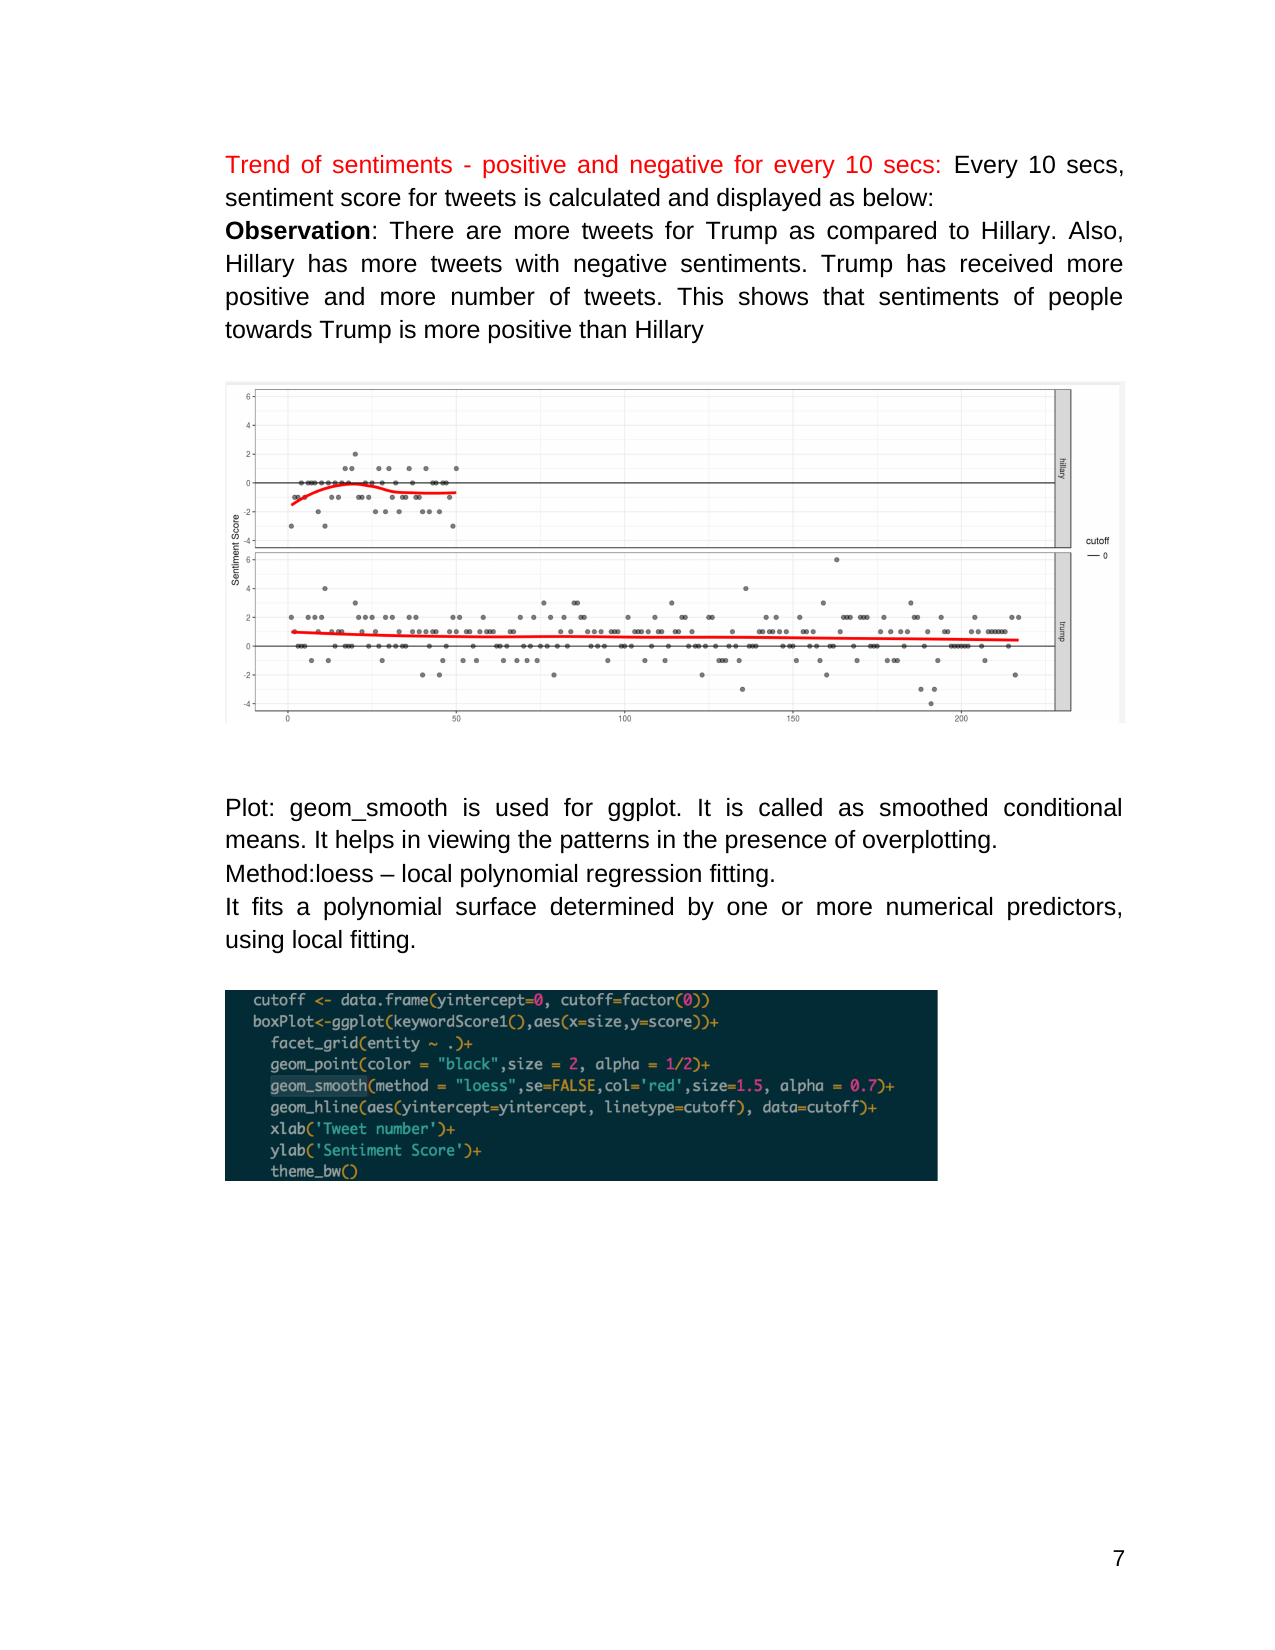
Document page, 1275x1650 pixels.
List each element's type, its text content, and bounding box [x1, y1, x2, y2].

picture [755, 1080, 762, 1091]
picture [412, 1019, 432, 1030]
picture [596, 1061, 603, 1069]
text Method:loess – local polynomial regression fitting. [225, 858, 1125, 887]
text It fits a polynomial surface determined by one or more numerical predictors, using local fitting. [225, 892, 1125, 953]
picture [334, 1040, 340, 1048]
picture [878, 1082, 884, 1093]
picture [272, 1016, 287, 1026]
picture [360, 1037, 365, 1050]
picture [887, 1083, 893, 1091]
picture [333, 1126, 348, 1134]
picture [491, 1018, 498, 1025]
picture [386, 1058, 392, 1069]
picture [404, 1079, 413, 1091]
picture [688, 1102, 709, 1112]
picture [448, 1126, 454, 1133]
picture [480, 1083, 489, 1089]
picture [473, 1018, 489, 1026]
picture [368, 1104, 383, 1113]
picture [518, 1015, 524, 1029]
picture [272, 1148, 277, 1157]
picture [526, 994, 543, 1005]
picture [614, 1019, 621, 1026]
picture [606, 1083, 621, 1091]
picture [623, 1079, 629, 1091]
picture [562, 1015, 568, 1029]
picture [350, 1037, 357, 1048]
picture [491, 1104, 507, 1113]
picture [535, 1019, 553, 1027]
picture [272, 995, 278, 1005]
picture [606, 1058, 611, 1069]
picture [606, 995, 612, 1005]
picture [324, 1123, 331, 1133]
picture [458, 1019, 470, 1027]
picture [811, 1102, 832, 1113]
picture [290, 994, 295, 1005]
picture [693, 1015, 700, 1029]
picture [465, 1104, 471, 1113]
picture [440, 1147, 445, 1155]
picture [448, 1058, 454, 1069]
picture [509, 1061, 515, 1069]
picture [694, 1083, 700, 1091]
picture [465, 1061, 471, 1069]
picture [509, 1015, 515, 1029]
picture [703, 994, 709, 1007]
picture [448, 1149, 454, 1156]
picture [562, 1102, 586, 1115]
picture [422, 1126, 428, 1133]
picture [382, 1147, 393, 1155]
picture [781, 1083, 788, 1091]
picture [368, 1147, 383, 1156]
picture [615, 1101, 620, 1112]
picture [711, 1104, 716, 1113]
picture [658, 997, 664, 1005]
picture [342, 1059, 357, 1069]
picture [343, 994, 357, 1005]
picture [623, 994, 629, 1005]
picture [678, 1058, 691, 1069]
picture [351, 1126, 357, 1134]
picture [377, 1081, 401, 1091]
picture [694, 994, 700, 1007]
picture [553, 1019, 559, 1027]
picture [271, 1104, 287, 1116]
picture [457, 1104, 463, 1113]
picture [836, 1105, 841, 1113]
picture [535, 1061, 542, 1069]
text Observation: There are more tweets for Trump as compared to Hillary. Also, Hillary has more tweets with negative sentiments. Trump has received more positive and more number of tweets. This shows that sentiments of people towards Trump is more positive than Hillary [225, 216, 1125, 344]
picture [271, 1061, 305, 1072]
picture [720, 1101, 727, 1112]
picture [395, 1015, 401, 1026]
picture [843, 1101, 850, 1112]
picture [281, 1144, 286, 1155]
picture [395, 997, 401, 1005]
picture [851, 1079, 859, 1091]
picture [283, 1104, 291, 1110]
picture [315, 1040, 331, 1051]
picture [527, 1061, 533, 1069]
picture [368, 997, 375, 1005]
picture [379, 1061, 384, 1070]
picture [545, 1104, 559, 1113]
picture [307, 1017, 313, 1027]
picture [655, 1104, 673, 1115]
picture [386, 1104, 392, 1113]
picture [360, 1101, 366, 1115]
picture [413, 1104, 418, 1112]
picture [790, 1079, 796, 1091]
picture [510, 1101, 514, 1112]
picture [650, 1105, 655, 1115]
picture [562, 995, 586, 1005]
picture [377, 1126, 383, 1133]
picture [659, 1080, 674, 1091]
picture [650, 995, 655, 1003]
picture [790, 1104, 814, 1113]
picture [225, 381, 1125, 723]
picture [307, 1038, 313, 1048]
picture [394, 1062, 401, 1069]
picture [483, 1058, 489, 1069]
picture [403, 1019, 410, 1025]
picture [395, 1101, 410, 1116]
picture [272, 1037, 279, 1048]
picture [360, 995, 366, 1005]
picture [289, 1144, 313, 1158]
picture [677, 1019, 691, 1027]
picture [448, 1104, 454, 1112]
picture [342, 1104, 355, 1112]
picture [620, 1058, 628, 1069]
text Trend of sentiments - positive and negative for every 10 secs: Every 10 secs, sentiment score for tweets is calculated and displayed as below: [225, 150, 1125, 212]
picture [334, 1101, 339, 1112]
picture [298, 1040, 305, 1048]
picture [667, 1058, 678, 1070]
picture [271, 1075, 375, 1096]
picture [738, 1080, 744, 1091]
picture [343, 1037, 348, 1048]
picture [483, 997, 489, 1005]
picture [474, 1102, 489, 1115]
picture [334, 1058, 339, 1069]
picture [465, 1144, 481, 1158]
picture [281, 1122, 286, 1134]
picture [414, 1080, 428, 1091]
picture [571, 1019, 586, 1026]
picture [438, 1104, 445, 1113]
picture [445, 994, 453, 1005]
picture [693, 1058, 709, 1072]
picture [535, 1080, 559, 1091]
picture [465, 1079, 470, 1091]
picture [371, 1019, 376, 1027]
picture [330, 1165, 357, 1179]
picture [606, 1101, 611, 1112]
picture [448, 1015, 454, 1027]
picture [457, 995, 471, 1005]
picture [729, 1101, 744, 1115]
picture [404, 1061, 410, 1069]
picture [421, 1104, 428, 1112]
picture [711, 1083, 717, 1091]
picture [388, 1123, 410, 1134]
picture [456, 1037, 472, 1051]
picture [590, 997, 595, 1005]
picture [306, 1062, 320, 1072]
picture [386, 1038, 392, 1048]
picture [281, 1040, 291, 1048]
picture [272, 1126, 279, 1134]
picture [703, 1083, 708, 1091]
picture [500, 995, 524, 1008]
picture [403, 995, 433, 1006]
picture [764, 1101, 788, 1112]
picture [852, 1101, 867, 1115]
picture [668, 994, 681, 1007]
picture [632, 1019, 656, 1027]
picture [629, 1102, 647, 1112]
picture [395, 1037, 400, 1048]
picture [702, 1015, 717, 1029]
picture [597, 995, 602, 1005]
picture [291, 1104, 305, 1113]
picture [325, 1101, 330, 1112]
picture [368, 1040, 384, 1048]
picture [650, 1083, 656, 1090]
picture [720, 1083, 735, 1091]
picture [579, 1079, 594, 1091]
picture [333, 1019, 357, 1030]
picture [435, 1019, 445, 1026]
picture [869, 1105, 876, 1112]
picture [324, 1165, 329, 1177]
picture [561, 1080, 576, 1091]
picture [289, 1122, 313, 1136]
picture [360, 1058, 365, 1072]
picture [438, 1122, 445, 1136]
picture [387, 994, 392, 1005]
picture [299, 994, 304, 1005]
picture [684, 994, 692, 1005]
picture [271, 1165, 285, 1177]
picture [518, 1058, 523, 1069]
picture [430, 1102, 436, 1113]
picture [257, 997, 269, 1005]
picture [670, 1104, 691, 1113]
picture [286, 1168, 309, 1177]
picture [386, 1015, 392, 1029]
picture [254, 1015, 267, 1027]
picture [438, 997, 445, 1006]
picture [377, 1016, 383, 1026]
picture [316, 1101, 322, 1112]
picture [457, 1058, 462, 1069]
text Plot: geom_smooth is used for ggplot. It is called as smoothed conditional means. It helps in viewing the patterns in the presence of overplotting. [225, 792, 1125, 854]
picture [403, 1038, 410, 1046]
picture [632, 997, 647, 1005]
picture [629, 1061, 639, 1069]
picture [614, 1061, 620, 1072]
picture [412, 1041, 419, 1051]
picture [325, 1146, 348, 1156]
picture [799, 1079, 823, 1094]
picture [518, 1102, 533, 1113]
